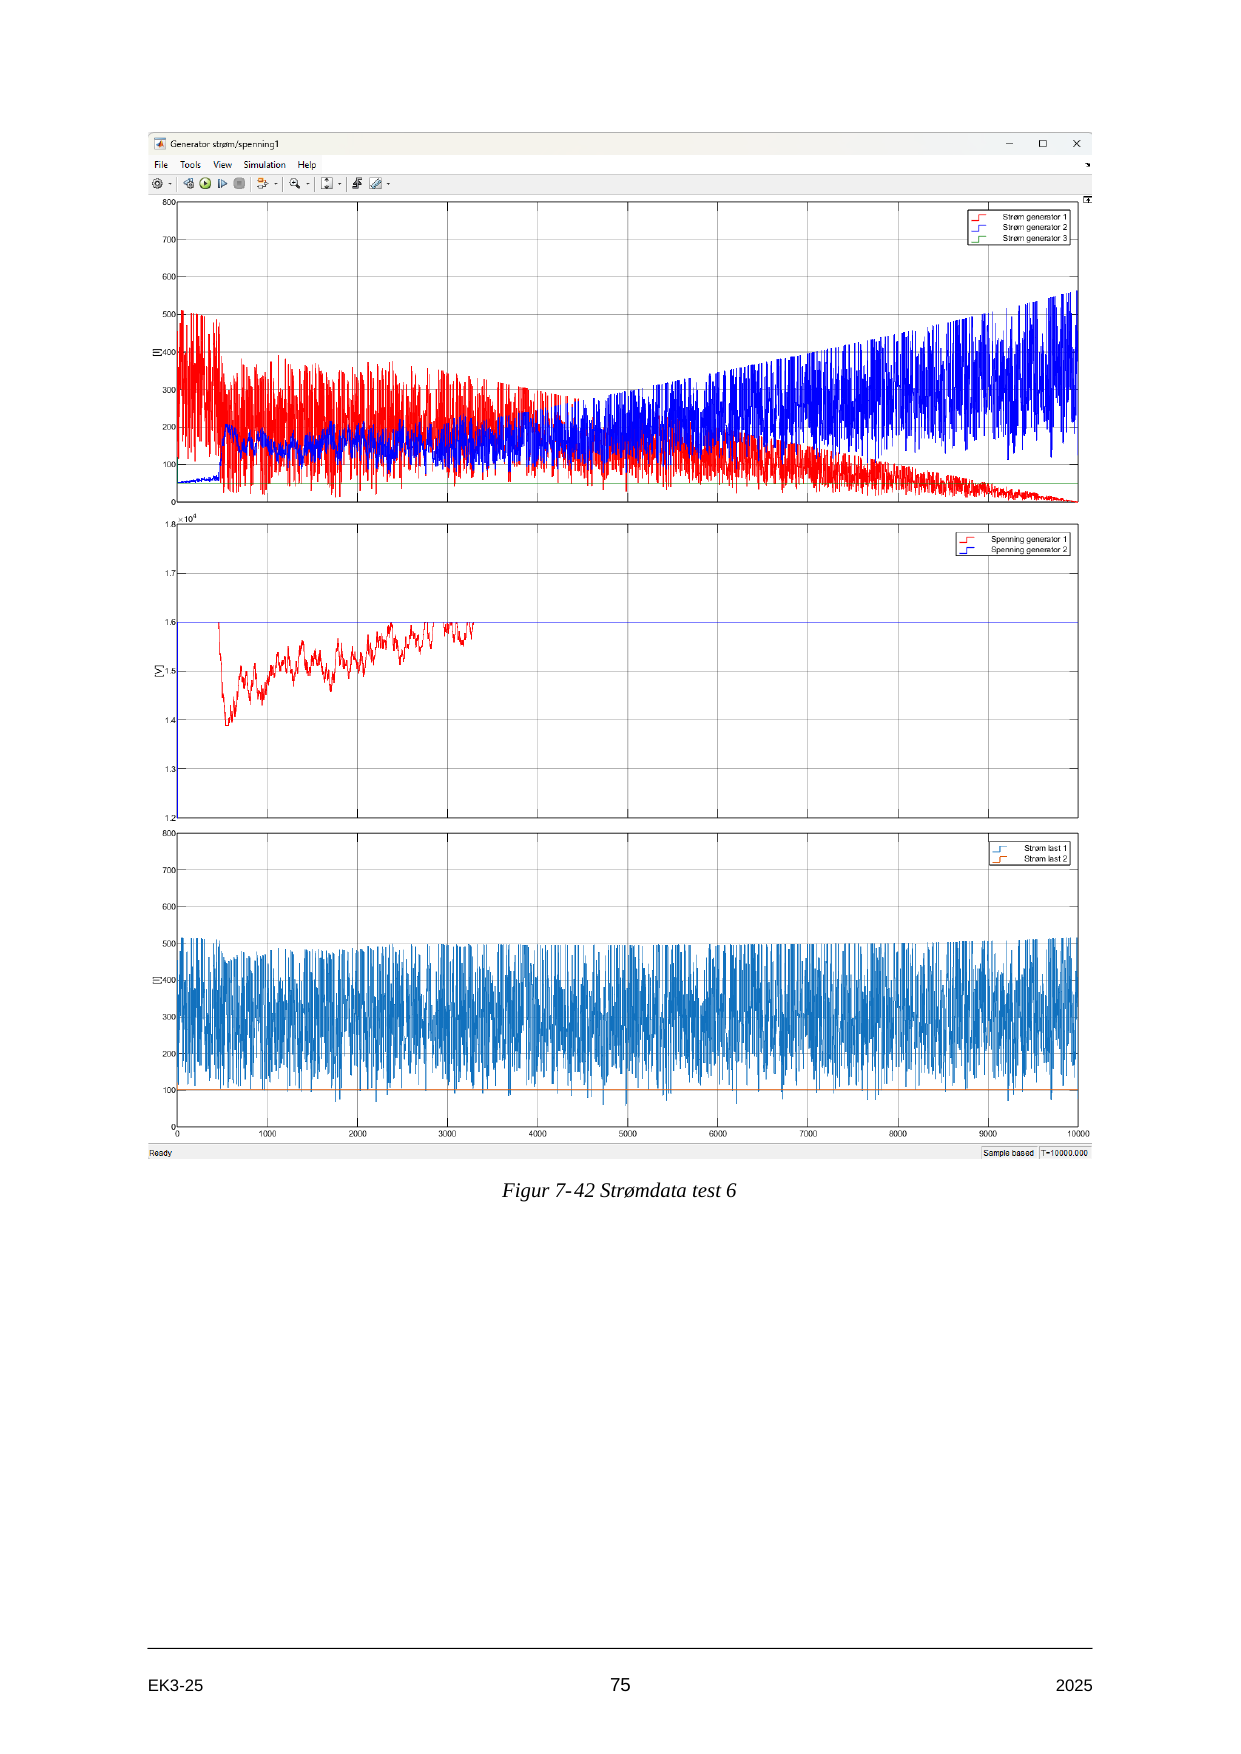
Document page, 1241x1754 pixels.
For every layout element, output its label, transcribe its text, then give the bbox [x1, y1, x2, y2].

picture [148, 132, 1092, 1159]
